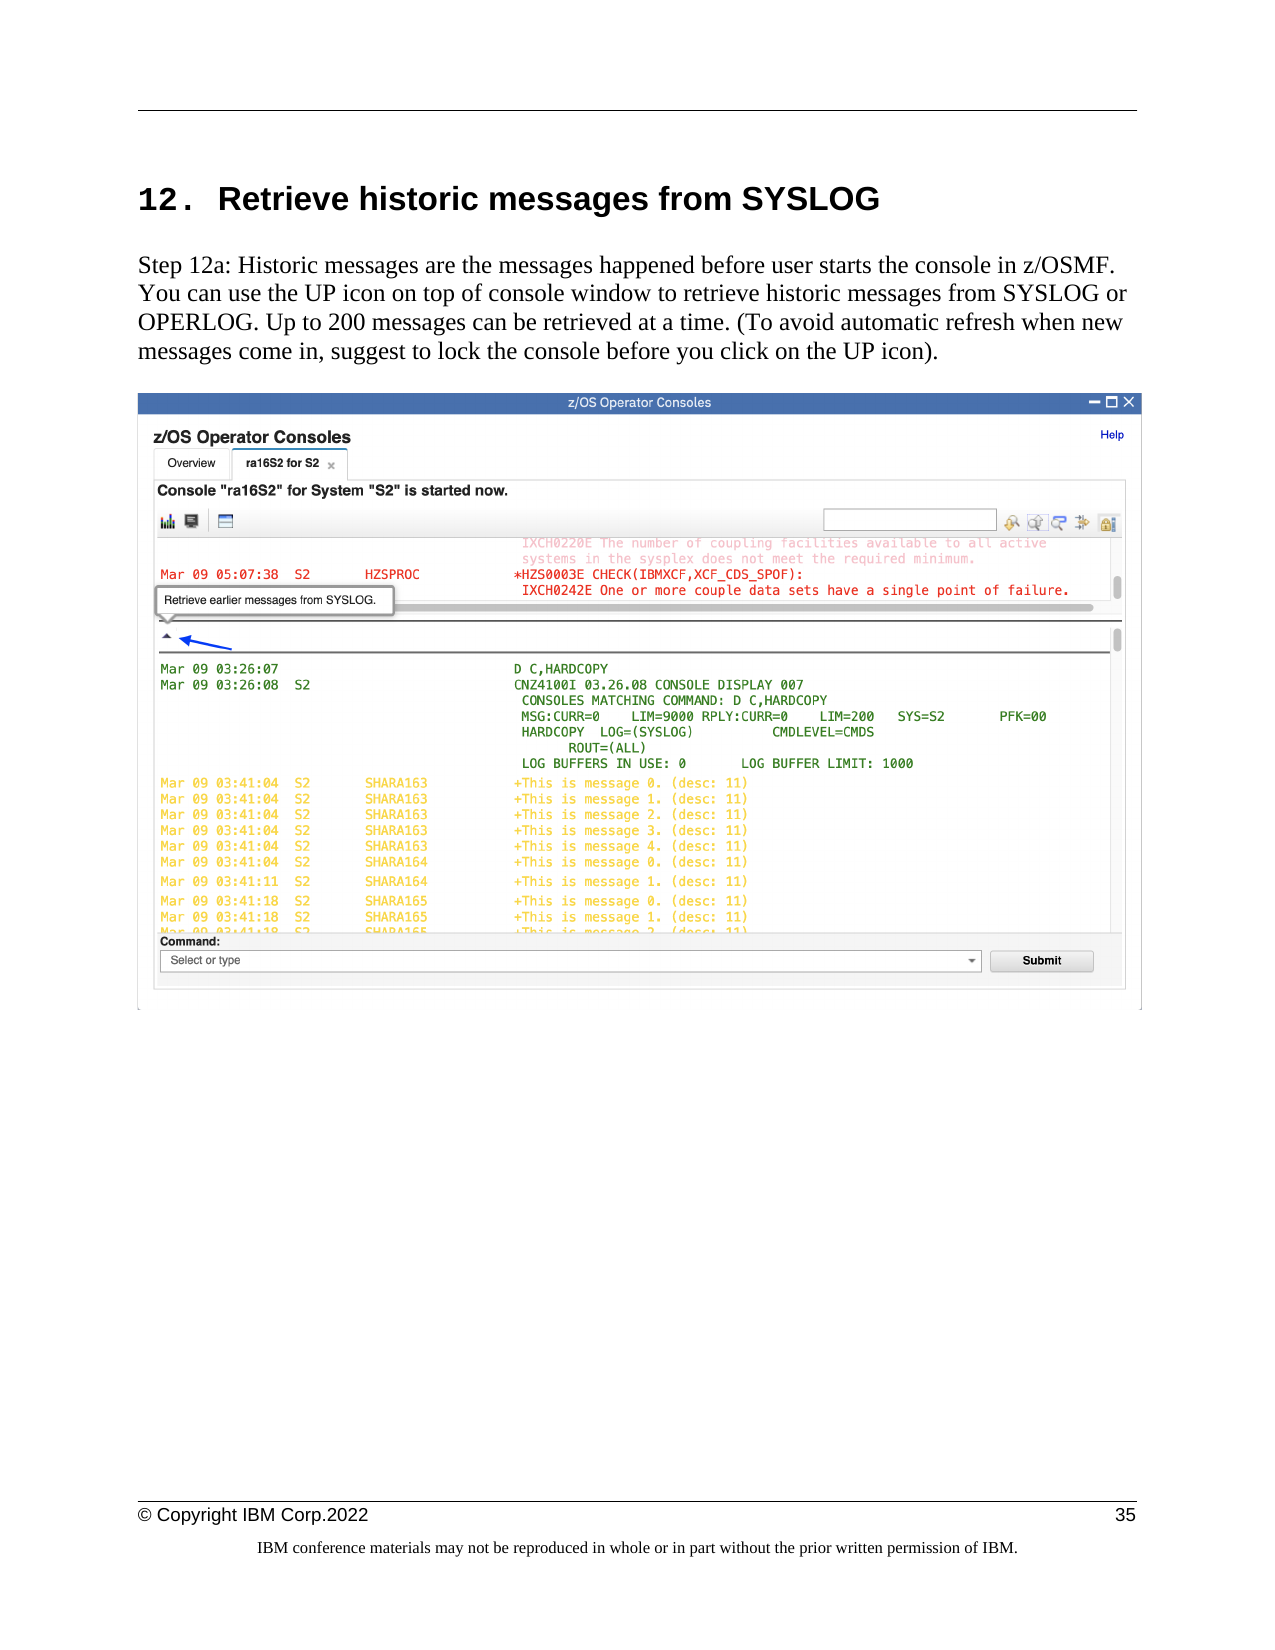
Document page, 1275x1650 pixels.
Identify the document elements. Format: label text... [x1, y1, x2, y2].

picture [137, 393, 1142, 1010]
subtitle Retrieve historic messages from SYSLOG [138, 179, 1137, 221]
text Step 12a: Historic messages are the messages happened before user starts the console in z/OSMF. You can use the UP icon on top of console window to retrieve historic messages from SYSLOG or OPERLOG. Up to 200 messages can be retrieved at a time. (To avoid automatic refresh when new messages come in, suggest to lock the console before you click on the UP icon). [138, 250, 1137, 365]
